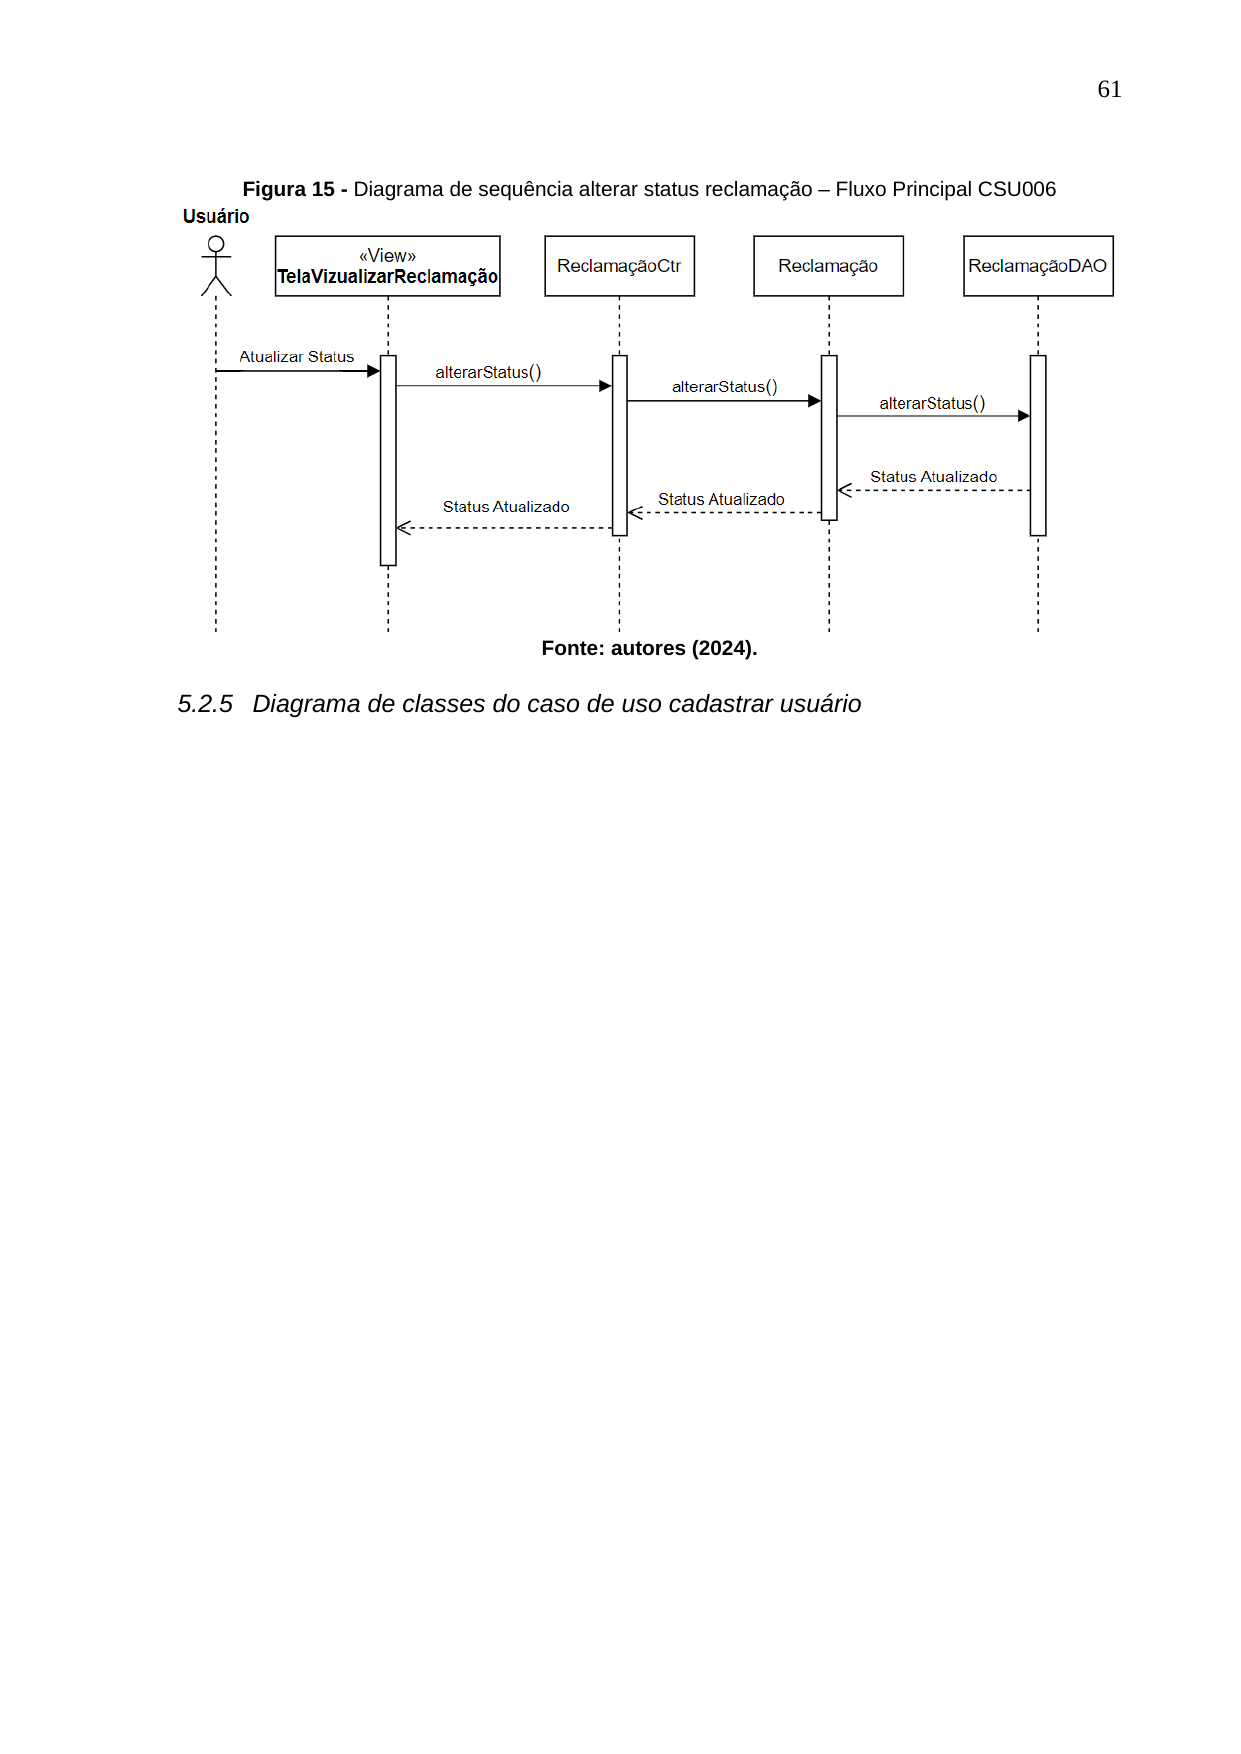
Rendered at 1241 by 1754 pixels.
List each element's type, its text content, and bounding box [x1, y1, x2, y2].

text Figura 15 - Diagrama de sequência alterar status reclamação – Fluxo Principal CSU006 Fonte: autores (2024). [177, 632, 1122, 660]
text Figura 15 - Diagrama de sequência alterar status reclamação – Fluxo Principal CSU006 Fonte: autores (2024). [177, 177, 1122, 201]
subtitle Diagrama de classes do caso de uso cadastrar usuário [177, 689, 1122, 718]
picture [177, 201, 1123, 632]
